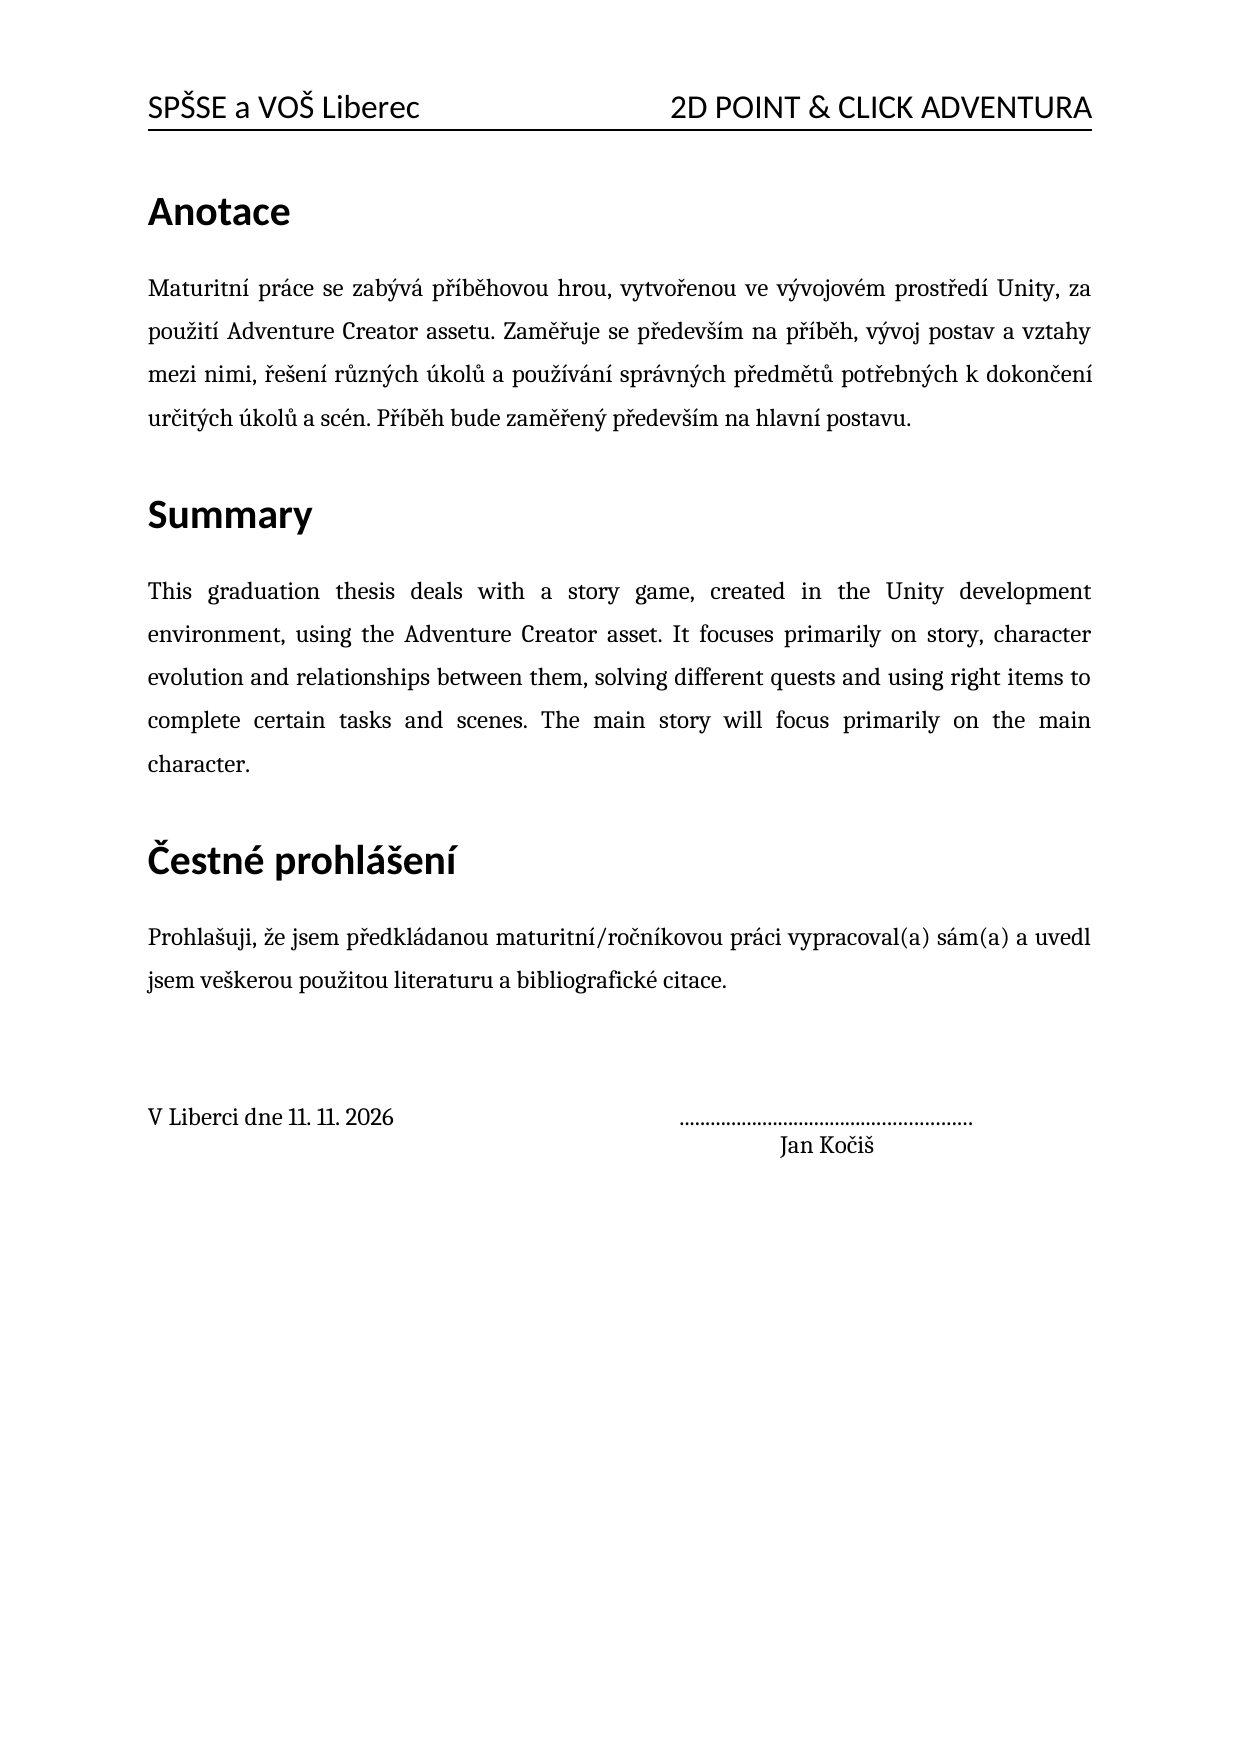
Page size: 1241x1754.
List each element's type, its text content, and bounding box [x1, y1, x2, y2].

text This graduation thesis deals with a story game, created in the Unity development environment, using the Adventure Creator asset. It focuses primarily on story, character evolution and relationships between them, solving different quests and using right items to complete certain tasks and scenes. The main story will focus primarily on the main character. [148, 577, 1092, 778]
text V Liberci dne 12.03.2020 [148, 1102, 1092, 1131]
text Maturitní práce se zabývá příběhovou hrou, vytvořenou ve vývojovém prostředí Unity, za použití Adventure Creator assetu. Zaměřuje se především na příběh, vývoj postav a vztahy mezi nimi, řešení různých úkolů a používání správných předmětů potřebných k dokončení určitých úkolů a scén. Příběh bude zaměřený především na hlavní postavu. [148, 274, 1092, 432]
text Summary [148, 488, 1092, 539]
text Prohlašuji, že jsem předkládanou maturitní/ročníkovou práci vypracoval(a) sám(a) a uvedl jsem veškerou použitou literaturu a bibliografické citace. [148, 923, 1092, 995]
text Anotace [148, 185, 1092, 236]
text Čestné prohlášení [148, 834, 1092, 885]
